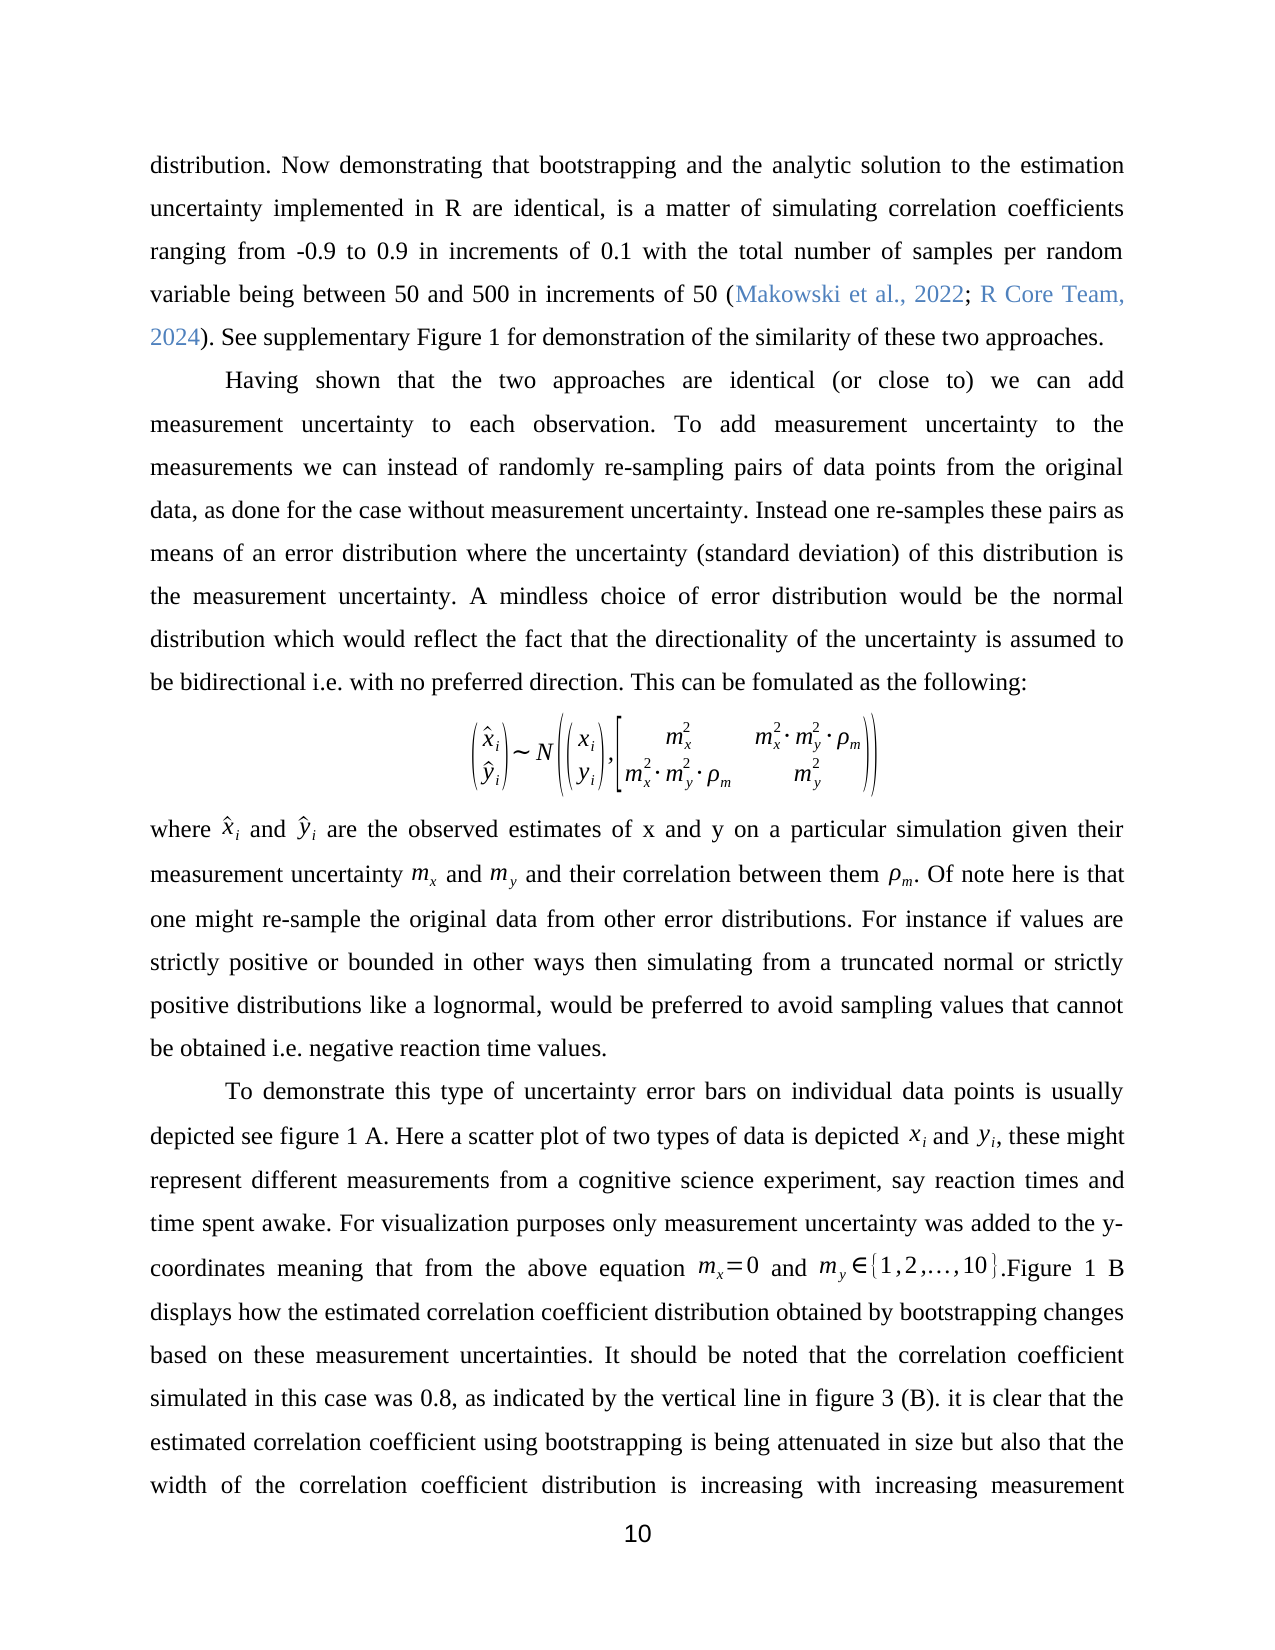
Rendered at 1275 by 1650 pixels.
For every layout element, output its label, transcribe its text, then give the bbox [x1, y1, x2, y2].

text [150, 150, 1125, 351]
text where and are the observed estimates of x and y on a particular simulation given their measurement uncertainty and and their correlation between them . Of note here is that one might re-sample the original data from other error distributions. For instance if values are strictly positive or bounded in other ways then simulating from a truncated normal or strictly positive distributions like a lognormal, would be preferred to avoid sampling values that cannot be obtained i.e. negative reaction time values. [150, 812, 1125, 1062]
text Having shown that the two approaches are identical (or close to) we can add measurement uncertainty to each observation. To add measurement uncertainty to the measurements we can instead of randomly re-sampling pairs of data points from the original data, as done for the case without measurement uncertainty. Instead one re-samples these pairs as means of an error distribution where the uncertainty (standard deviation) of this distribution is the measurement uncertainty. A mindless choice of error distribution would be the normal distribution which would reflect the fact that the directionality of the uncertainty is assumed to be bidirectional i.e. with no preferred direction. This can be fomulated as the following: [150, 366, 1125, 696]
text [150, 1076, 1125, 1498]
